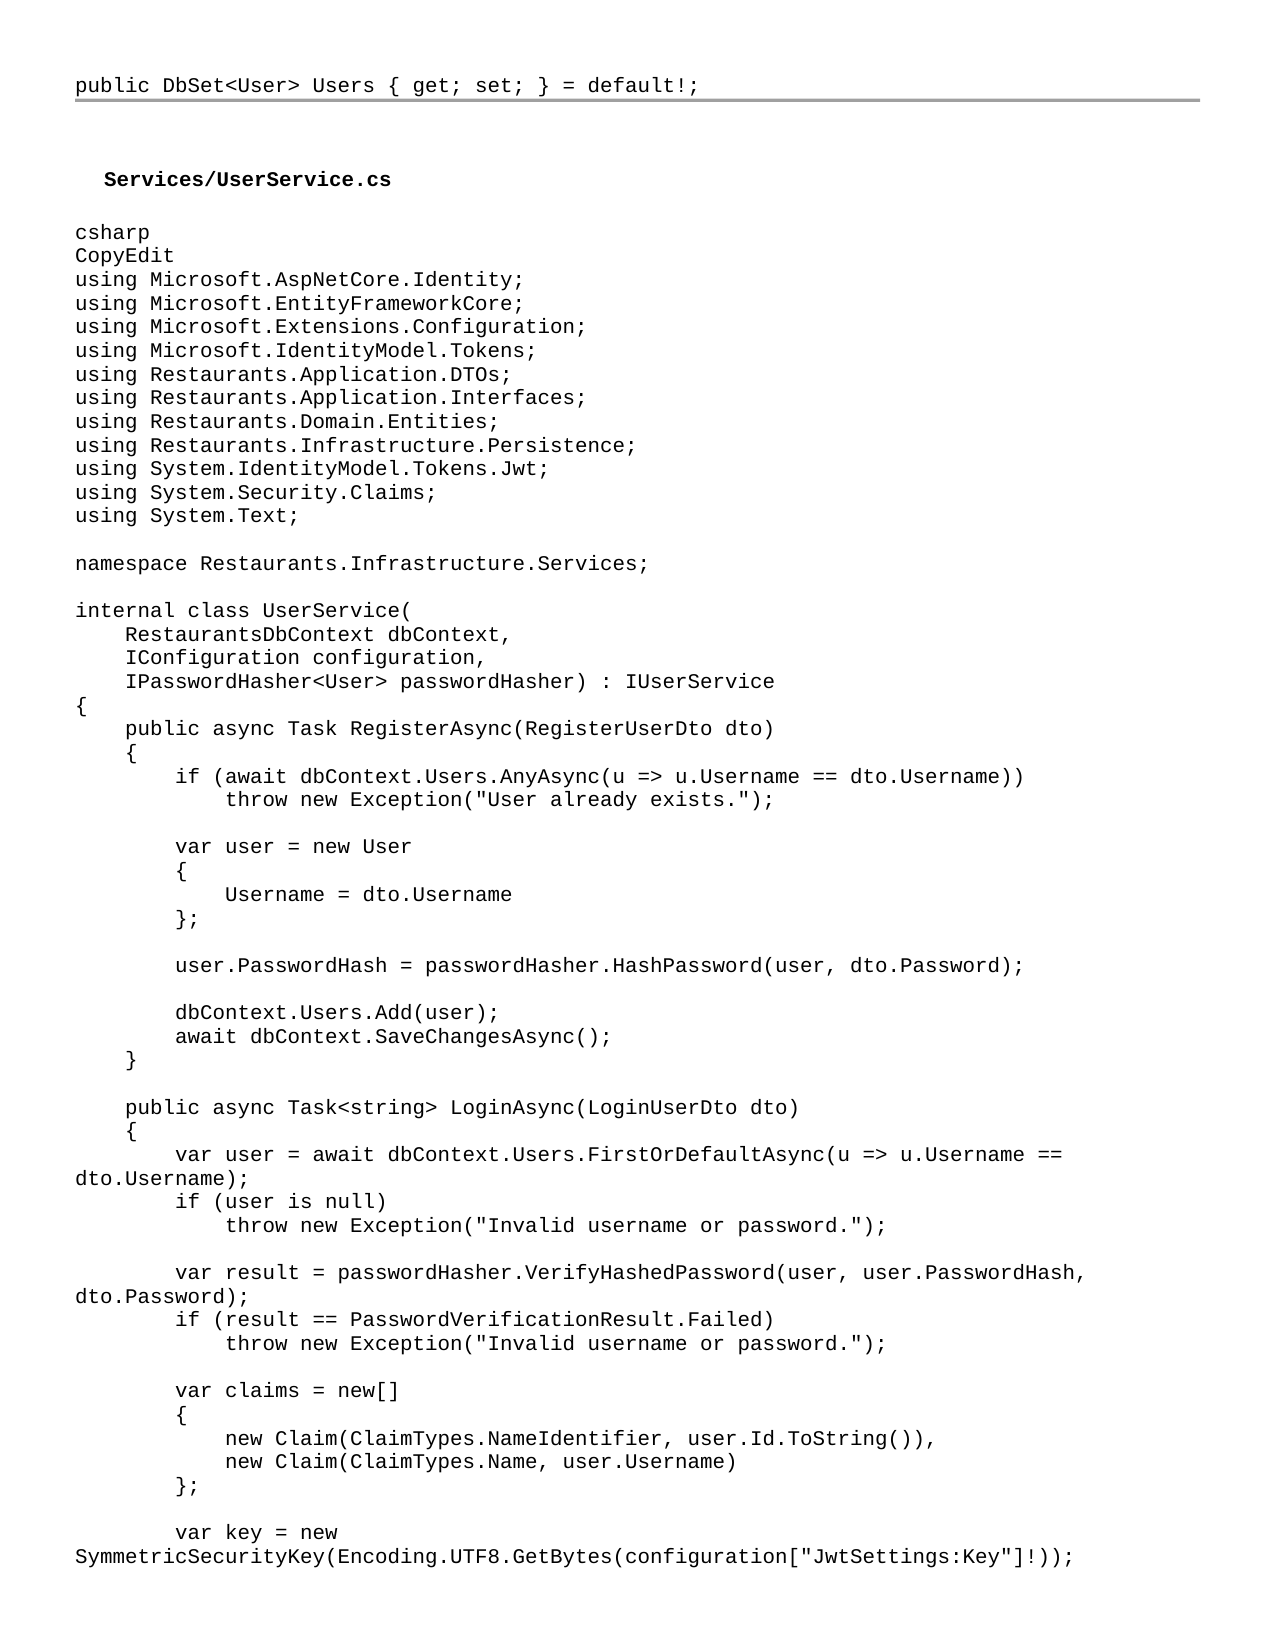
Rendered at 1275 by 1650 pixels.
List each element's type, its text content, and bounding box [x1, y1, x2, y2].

text public async Task<string> LoginAsync(LoginUserDto dto) [75, 1097, 1200, 1120]
text { [75, 742, 1200, 766]
text throw new Exception("User already exists."); [75, 789, 1200, 813]
text var user = await dbContext.Users.FirstOrDefaultAsync(u => u.Username == dto.Username); [75, 1144, 1200, 1191]
text throw new Exception("Invalid username or password."); [75, 1333, 1200, 1357]
text public async Task RegisterAsync(RegisterUserDto dto) [75, 718, 1200, 742]
text IPasswordHasher<User> passwordHasher) : IUserService [75, 671, 1200, 695]
text using Microsoft.EntityFrameworkCore; [75, 293, 1200, 316]
text throw new Exception("Invalid username or password."); [75, 1215, 1200, 1238]
text if (result == PasswordVerificationResult.Failed) [75, 1309, 1200, 1333]
text if (await dbContext.Users.AnyAsync(u => u.Username == dto.Username)) [75, 766, 1200, 789]
text await dbContext.SaveChangesAsync(); [75, 1026, 1200, 1049]
text { [75, 695, 1200, 718]
text var user = new User [75, 837, 1200, 860]
text using Restaurants.Infrastructure.Persistence; [75, 434, 1200, 458]
text CopyEdit [75, 245, 1200, 269]
text var key = new SymmetricSecurityKey(Encoding.UTF8.GetBytes(configuration["JwtSettings:Key"]!)); [75, 1522, 1200, 1569]
text public DbSet<User> Users { get; set; } = default!; [75, 75, 1200, 98]
text using System.IdentityModel.Tokens.Jwt; [75, 458, 1200, 482]
text new Claim(ClaimTypes.NameIdentifier, user.Id.ToString()), [75, 1428, 1200, 1451]
text RestaurantsDbContext dbContext, [75, 624, 1200, 647]
text namespace Restaurants.Infrastructure.Services; [75, 553, 1200, 576]
text using Restaurants.Domain.Entities; [75, 411, 1200, 434]
text { [75, 860, 1200, 884]
text user.PasswordHash = passwordHasher.HashPassword(user, dto.Password); [75, 955, 1200, 978]
text new Claim(ClaimTypes.Name, user.Username) [75, 1451, 1200, 1475]
text dbContext.Users.Add(user); [75, 1002, 1200, 1026]
text { [75, 1120, 1200, 1144]
text IConfiguration configuration, [75, 647, 1200, 671]
text using Microsoft.AspNetCore.Identity; [75, 269, 1200, 293]
text if (user is null) [75, 1191, 1200, 1215]
text using System.Security.Claims; [75, 482, 1200, 506]
text internal class UserService( [75, 600, 1200, 624]
text }; [75, 907, 1200, 931]
subtitle 🧾 Services/UserService.cs [75, 160, 1200, 193]
text using Restaurants.Application.DTOs; [75, 364, 1200, 387]
text { [75, 1404, 1200, 1428]
text Username = dto.Username [75, 884, 1200, 907]
text csharp [75, 222, 1200, 245]
text }; [75, 1475, 1200, 1499]
text using Microsoft.Extensions.Configuration; [75, 316, 1200, 340]
text using Restaurants.Application.Interfaces; [75, 387, 1200, 411]
text var claims = new[] [75, 1380, 1200, 1404]
text } [75, 1049, 1200, 1073]
text using Microsoft.IdentityModel.Tokens; [75, 340, 1200, 364]
text using System.Text; [75, 506, 1200, 529]
text var result = passwordHasher.VerifyHashedPassword(user, user.PasswordHash, dto.Password); [75, 1262, 1200, 1309]
